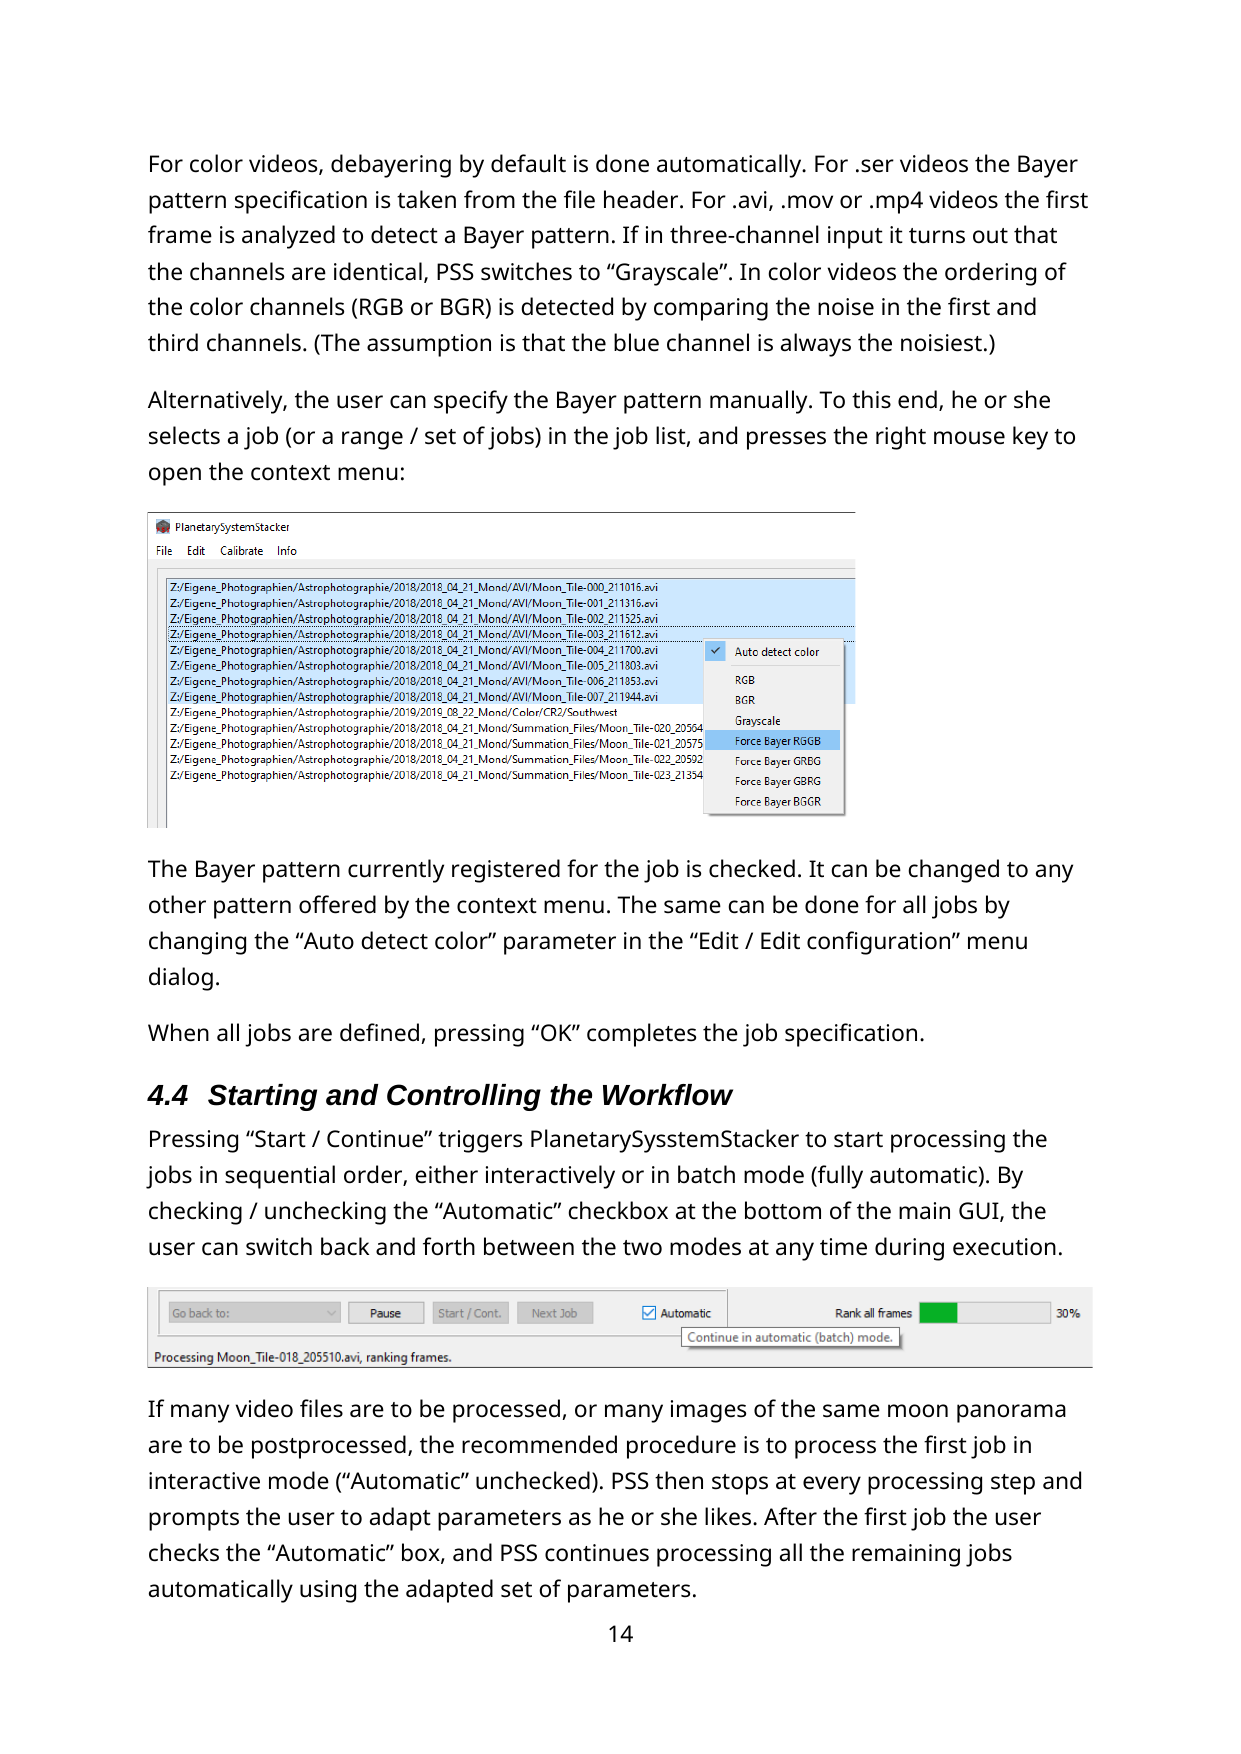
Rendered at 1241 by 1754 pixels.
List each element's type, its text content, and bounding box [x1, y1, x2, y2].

text Pressing “Start / Continue” triggers PlanetarySysstemStacker to start processing the jobs in sequential order, either interactively or in batch mode (fully automatic). By checking / unchecking the “Automatic” checkbox at the bottom of the main GUI, the user can switch back and forth between the two modes at any time during execution. [148, 1123, 1093, 1262]
text Alternatively, the user can specify the Bayer pattern manually. To this end, he or she selects a job (or a range / set of jobs) in the job list, and presses the right mouse key to open the context menu: [148, 384, 1093, 487]
picture [147, 512, 856, 828]
picture [147, 1287, 1093, 1368]
text When all jobs are defined, pressing “OK” completes the job specification. [148, 1017, 1093, 1048]
text If many video files are to be processed, or many images of the same moon panorama are to be postprocessed, the recommended procedure is to process the first job in interactive mode (“Automatic” unchecked). PSS then stops at every processing step and prompts the user to adapt parameters as he or she likes. After the first job the user checks the “Automatic” box, and PSS continues processing all the remaining jobs automatically using the adapted set of parameters. [148, 1393, 1093, 1604]
text The Bayer pattern currently registered for the job is checked. It can be changed to any other pattern offered by the context menu. The same can be done for all jobs by changing the “Auto detect color” parameter in the “Edit / Edit configuration” menu dialog. [148, 853, 1093, 992]
subtitle Starting and Controlling the Workflow [148, 1078, 1093, 1112]
text For color videos, debayering by default is done automatically. For .ser videos the Bayer pattern specification is taken from the file header. For .avi, .mov or .mp4 videos the first frame is analyzed to detect a Bayer pattern. If in three-channel input it turns out that the channels are identical, PSS switches to “Grayscale”. In color videos the ordering of the color channels (RGB or BGR) is detected by comparing the noise in the first and third channels. (The assumption is that the blue channel is always the noisiest.) [148, 148, 1093, 358]
